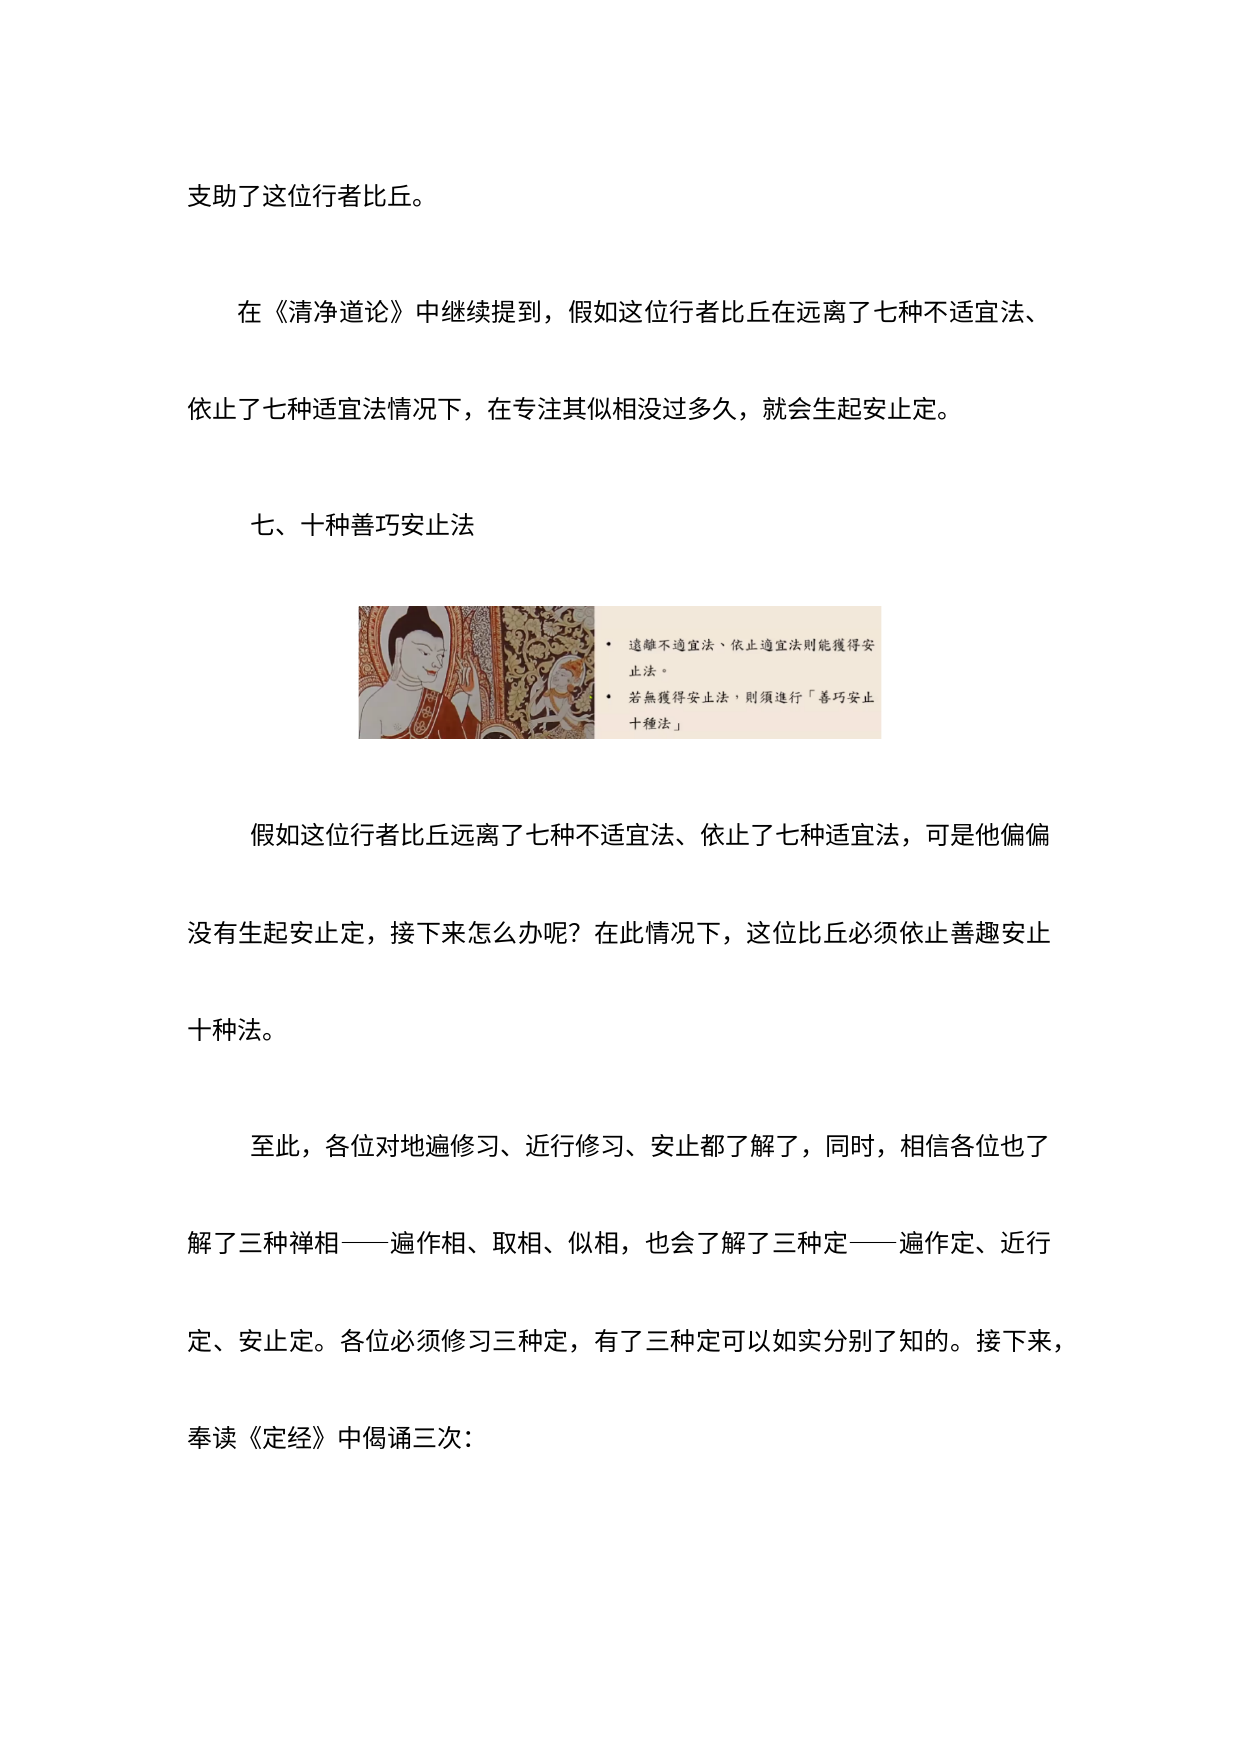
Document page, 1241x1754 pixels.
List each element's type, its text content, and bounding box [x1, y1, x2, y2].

picture [358, 606, 882, 739]
text 假如这位行者比丘远离了七种不适宜法、依止了七种适宜法，可是他偏偏没有生起安止定，接下来怎么办呢？在此情况下，这位比丘必须依止善趣安止十种法。 [187, 801, 1053, 1061]
text 至此，各位对地遍修习、近行修习、安止都了解了，同时，相信各位也了解了三种禅相——遍作相、取相、似相，也会了解了三种定——遍作定、近行定、安止定。各位必须修习三种定，有了三种定可以如实分别了知的。接下来，奉读《定经》中偈诵三次： [187, 1112, 1053, 1469]
text 在《清净道论》中继续提到，假如这位行者比丘在远离了七种不适宜法、依止了七种适宜法情况下，在专注其似相没过多久，就会生起安止定。 [187, 278, 1053, 440]
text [187, 162, 1053, 227]
text 七、十种善巧安止法 [187, 491, 1053, 556]
